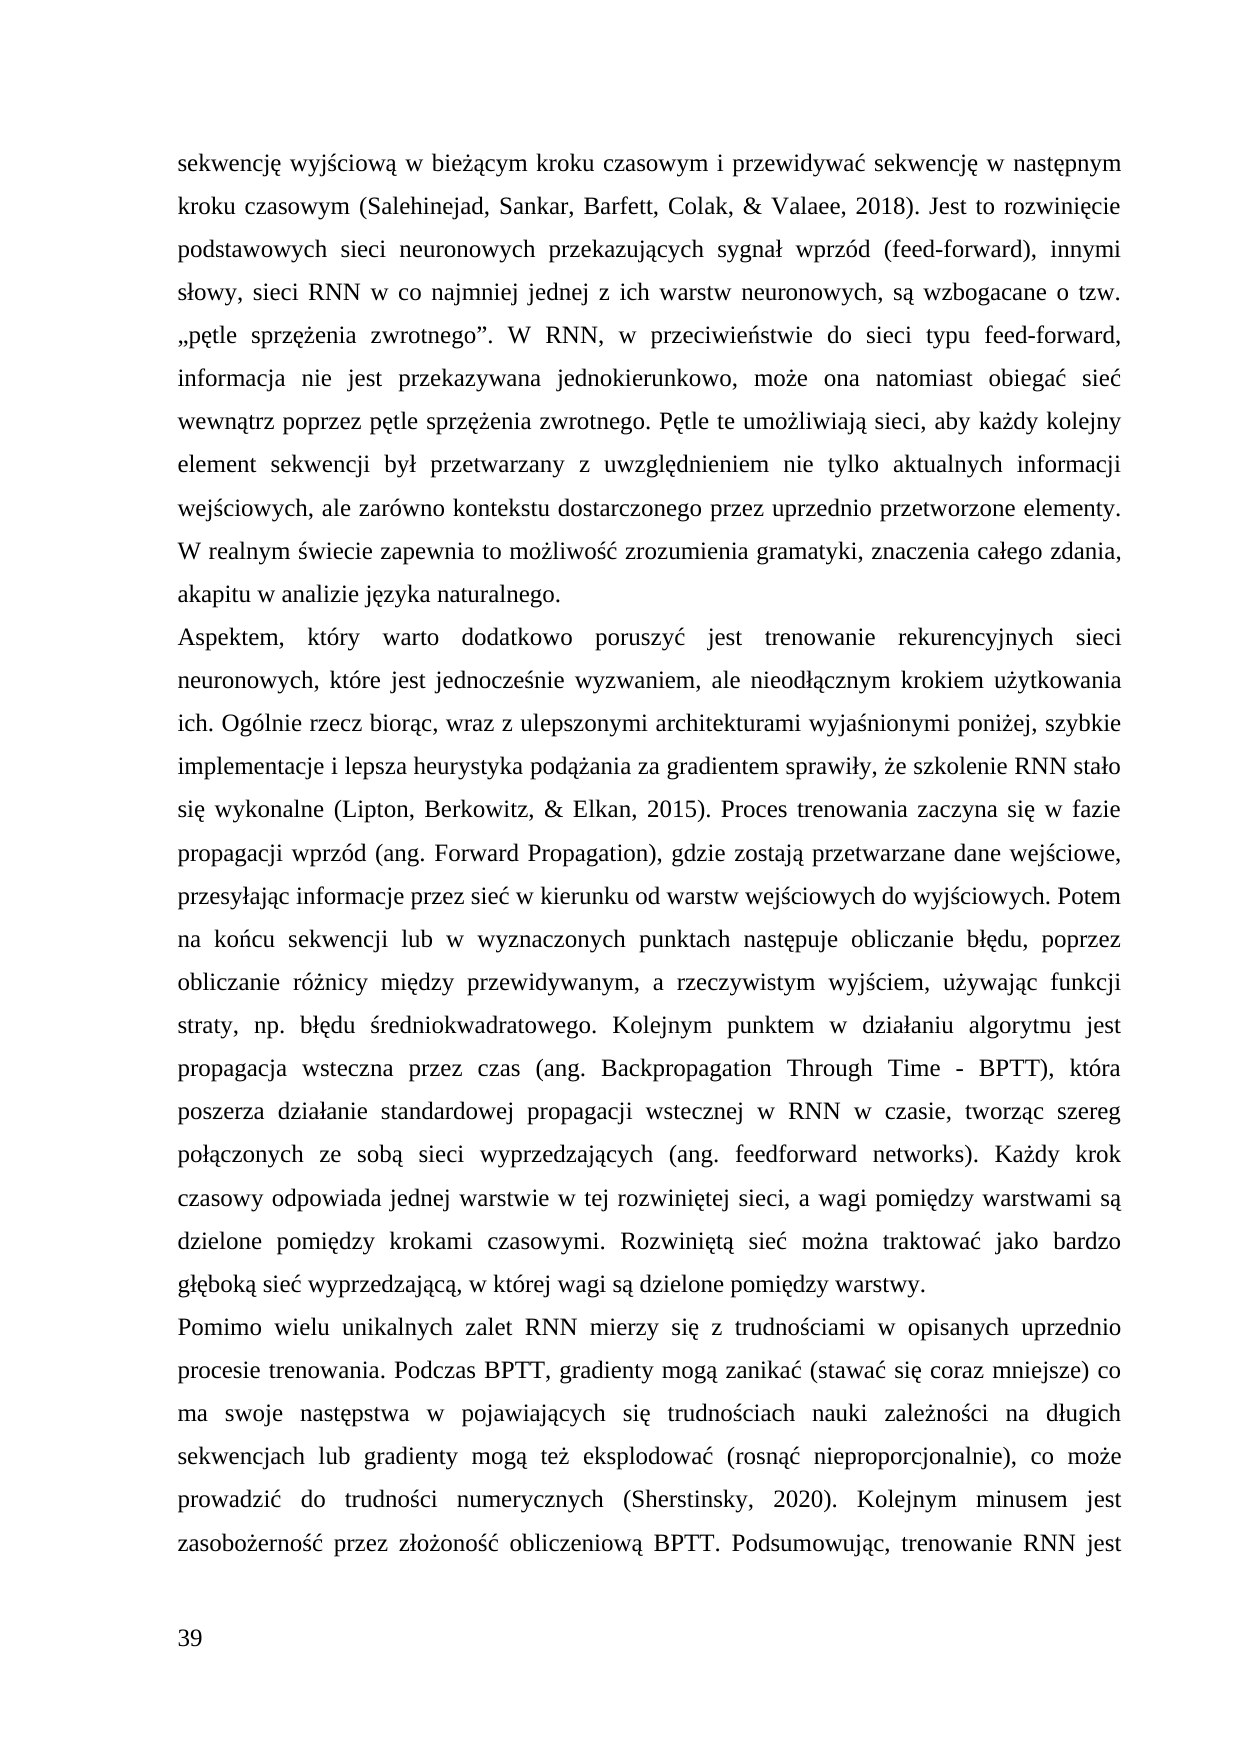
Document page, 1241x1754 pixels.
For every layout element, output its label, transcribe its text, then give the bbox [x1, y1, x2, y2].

text Aspektem, który warto dodatkowo poruszyć jest trenowanie rekurencyjnych sieci neuronowych, które jest jednocześnie wyzwaniem, ale nieodłącznym krokiem użytkowania ich. Ogólnie rzecz biorąc, wraz z ulepszonymi architekturami wyjaśnionymi poniżej, szybkie implementacje i lepsza heurystyka podążania za gradientem sprawiły, że szkolenie RNN stało się wykonalne (Lipton, Berkowitz, & Elkan, 2015). Proces trenowania zaczyna się w fazie propagacji wprzód (ang. Forward Propagation), gdzie zostają przetwarzane dane wejściowe, przesyłając informacje przez sieć w kierunku od warstw wejściowych do wyjściowych. Potem na końcu sekwencji lub w wyznaczonych punktach następuje obliczanie błędu, poprzez obliczanie różnicy między przewidywanym, a rzeczywistym wyjściem, używając funkcji straty, np. błędu średniokwadratowego. Kolejnym punktem w działaniu algorytmu jest propagacja wsteczna przez czas (ang. Backpropagation Through Time - BPTT), która poszerza działanie standardowej propagacji wstecznej w RNN w czasie, tworząc szereg połączonych ze sobą sieci wyprzedzających (ang. feedforward networks). Każdy krok czasowy odpowiada jednej warstwie w tej rozwiniętej sieci, a wagi pomiędzy warstwami są dzielone pomiędzy krokami czasowymi. Rozwiniętą sieć można traktować jako bardzo głęboką sieć wyprzedzającą, w której wagi są dzielone pomiędzy warstwy. [177, 622, 1122, 1298]
